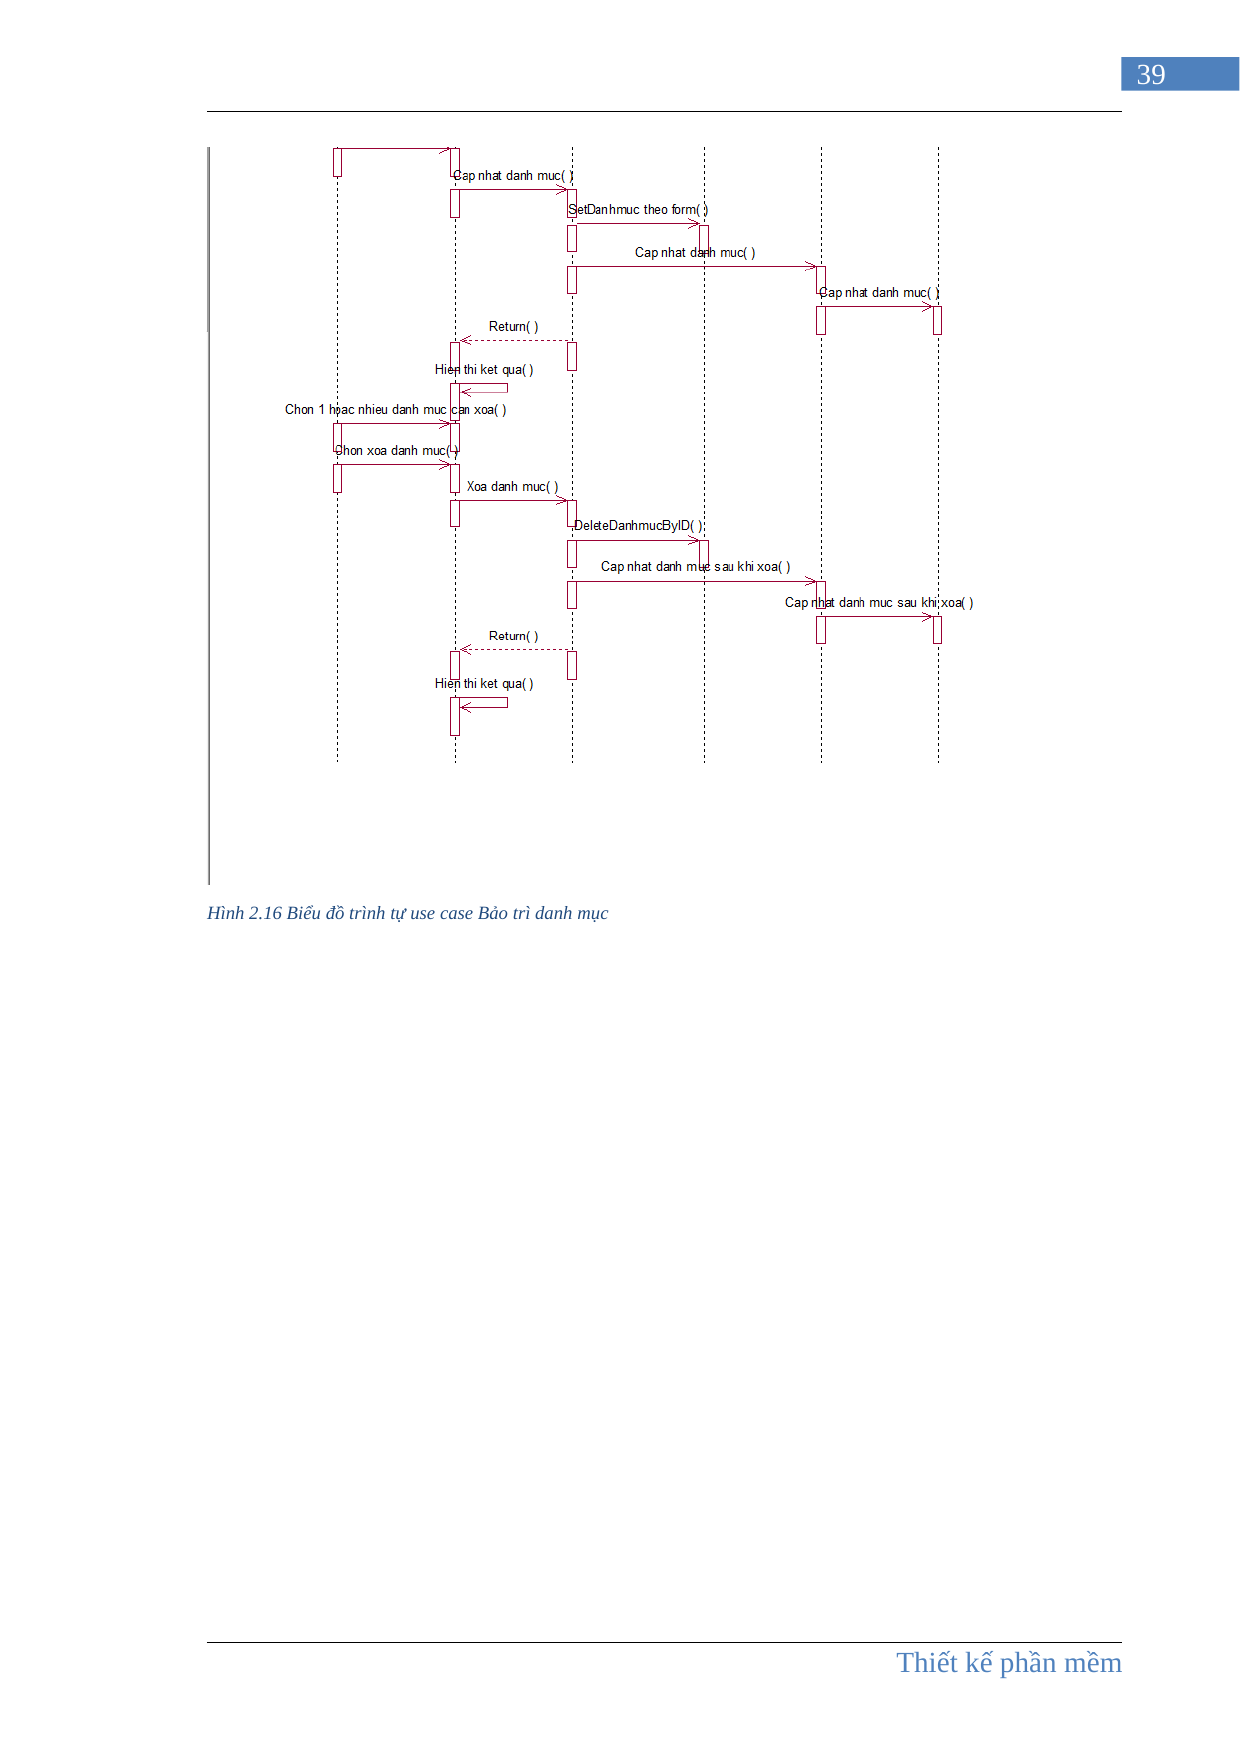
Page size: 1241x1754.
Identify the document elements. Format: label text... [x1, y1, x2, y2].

picture [206, 147, 1123, 885]
